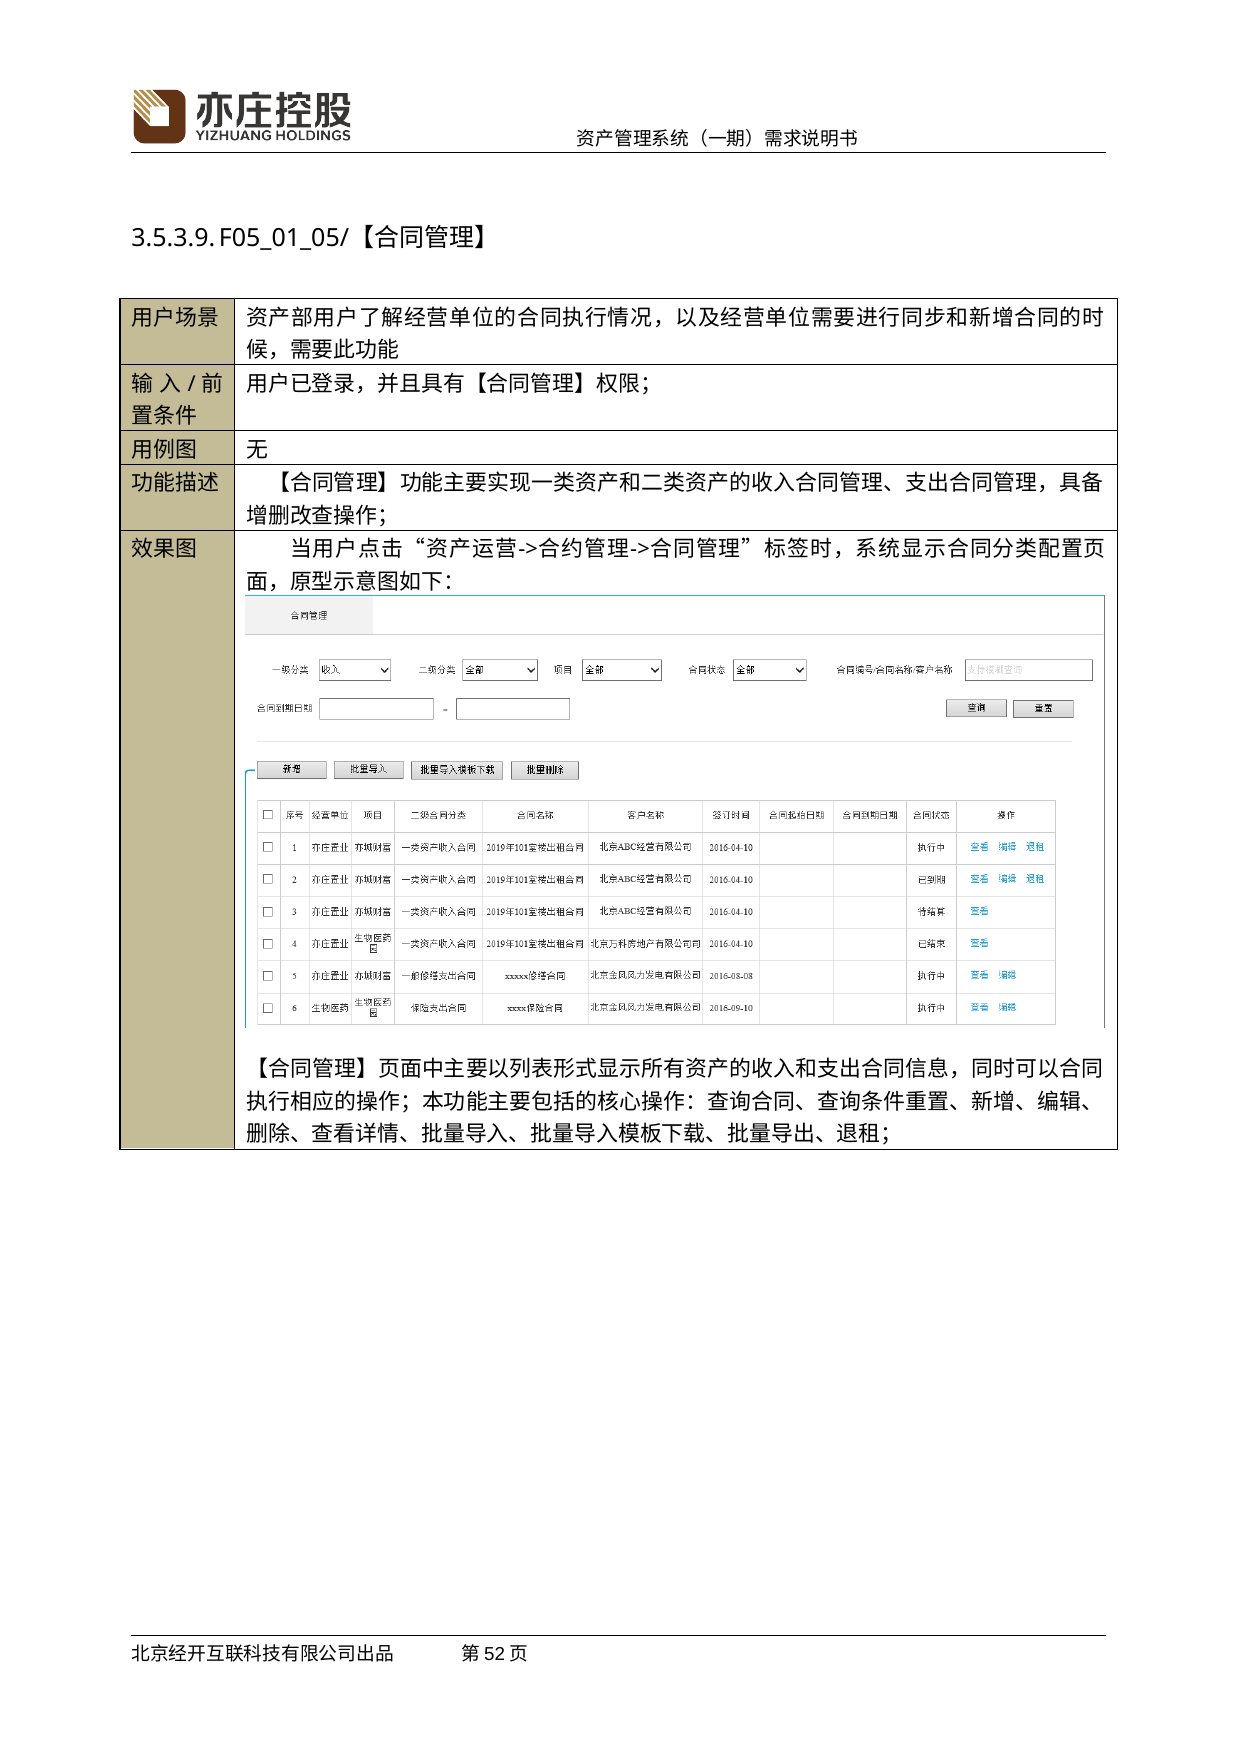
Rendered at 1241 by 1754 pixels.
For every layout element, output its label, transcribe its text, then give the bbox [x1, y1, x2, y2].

table_header 资产部用户了解经营单位的合同执行情况，以及经营单位需要进行同步和新增合同的时候，需要此功能 [235, 299, 1117, 364]
table_cell 用例图 [121, 431, 234, 464]
picture [245, 595, 1106, 1028]
table_cell 用户已登录，并且具有【合同管理】权限； [235, 365, 1117, 430]
table_cell 【合同管理】功能主要实现一类资产和二类资产的收入合同管理、支出合同管理，具备增删改查操作； [235, 465, 1117, 530]
table_cell 效果图 [121, 531, 234, 1148]
table_cell 功能描述 [121, 465, 234, 530]
table_cell 无 [235, 431, 1117, 464]
table_cell 输入/前置条件 [121, 365, 234, 430]
picture [131, 88, 361, 145]
table_cell 当用户点击“资产运营->合约管理->合同管理”标签时，系统显示合同分类配置页面，原型示意图如下： 【合同管理】页面中主要以列表形式显示所有资产的收入和支出合同信息，同时可以合同执行相应的操作；本功能主要包括的核心操作：查询合同、查询条件重置、新增、编辑、删除、查看详情、批量导入、批量导入模板下载、批量导出、退租； [235, 531, 1117, 1148]
list F05_01_05/【合同管理】 [131, 203, 1106, 268]
table_header 用户场景 [121, 299, 234, 364]
